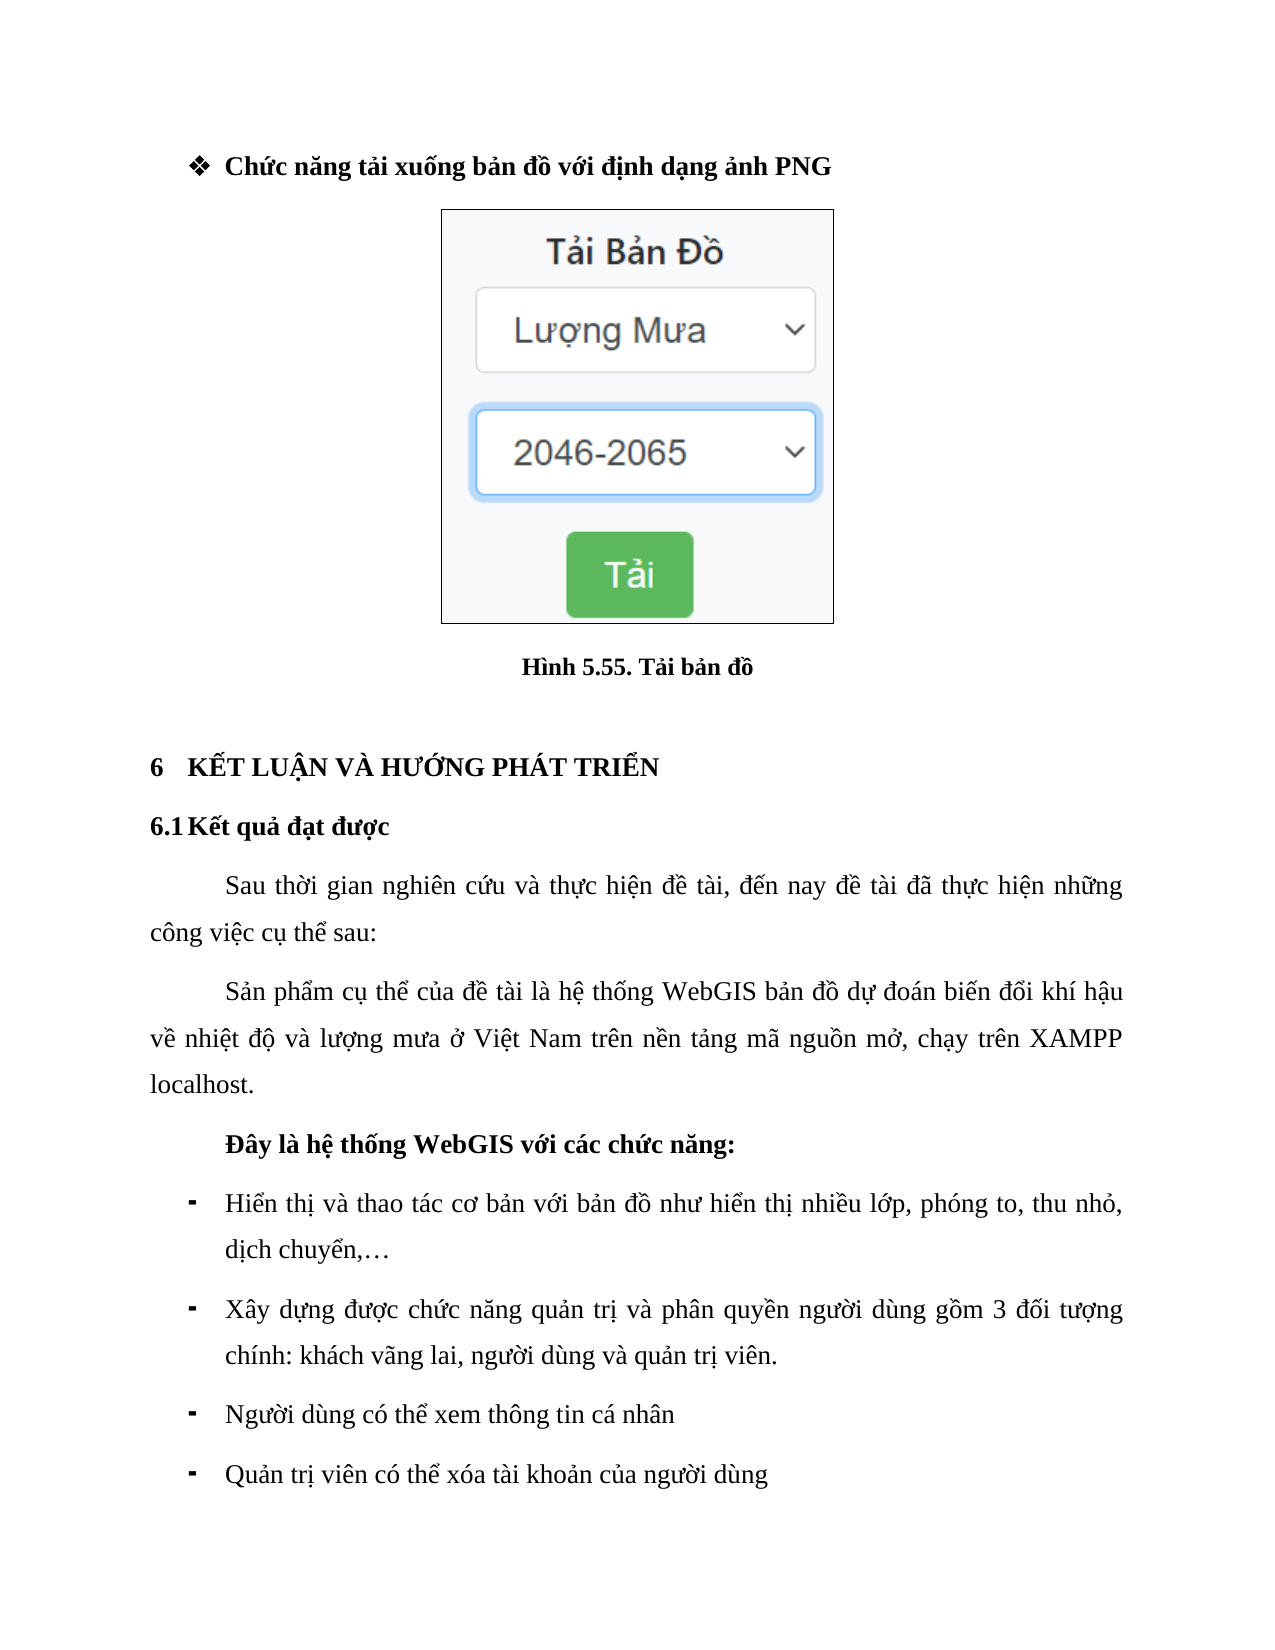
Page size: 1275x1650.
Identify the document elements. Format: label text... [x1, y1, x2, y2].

list Người dùng có thể xem thông tin cá nhân [187, 1398, 1125, 1430]
subtitle KẾT LUẬN VÀ HƯỚNG PHÁT TRIỂN [150, 751, 1125, 782]
picture [442, 210, 833, 623]
list Chức năng tải xuống bản đồ với định dạng ảnh PNG [187, 150, 1125, 181]
list Xây dựng được chức năng quản trị và phân quyền người dùng gồm 3 đối tượng chính: khách vãng lai, người dùng và quản trị viên. [187, 1293, 1125, 1371]
text Đây là hệ thống WebGIS với các chức năng: [150, 1128, 1125, 1159]
subtitle Kết quả đạt được [150, 810, 1125, 841]
text Sản phẩm cụ thể của đề tài là hệ thống WebGIS bản đồ dự đoán biến đổi khí hậu về nhiệt độ và lượng mưa ở Việt Nam trên nền tảng mã nguồn mở, chạy trên XAMPP localhost. [150, 975, 1125, 1100]
list Quản trị viên có thể xóa tài khoản của người dùng [187, 1458, 1125, 1489]
text Sau thời gian nghiên cứu và thực hiện đề tài, đến nay đề tài đã thực hiện những công việc cụ thể sau: [150, 869, 1125, 947]
list Hiển thị và thao tác cơ bản với bản đồ như hiển thị nhiều lớp, phóng to, thu nhỏ, dịch chuyển,… [187, 1187, 1125, 1265]
